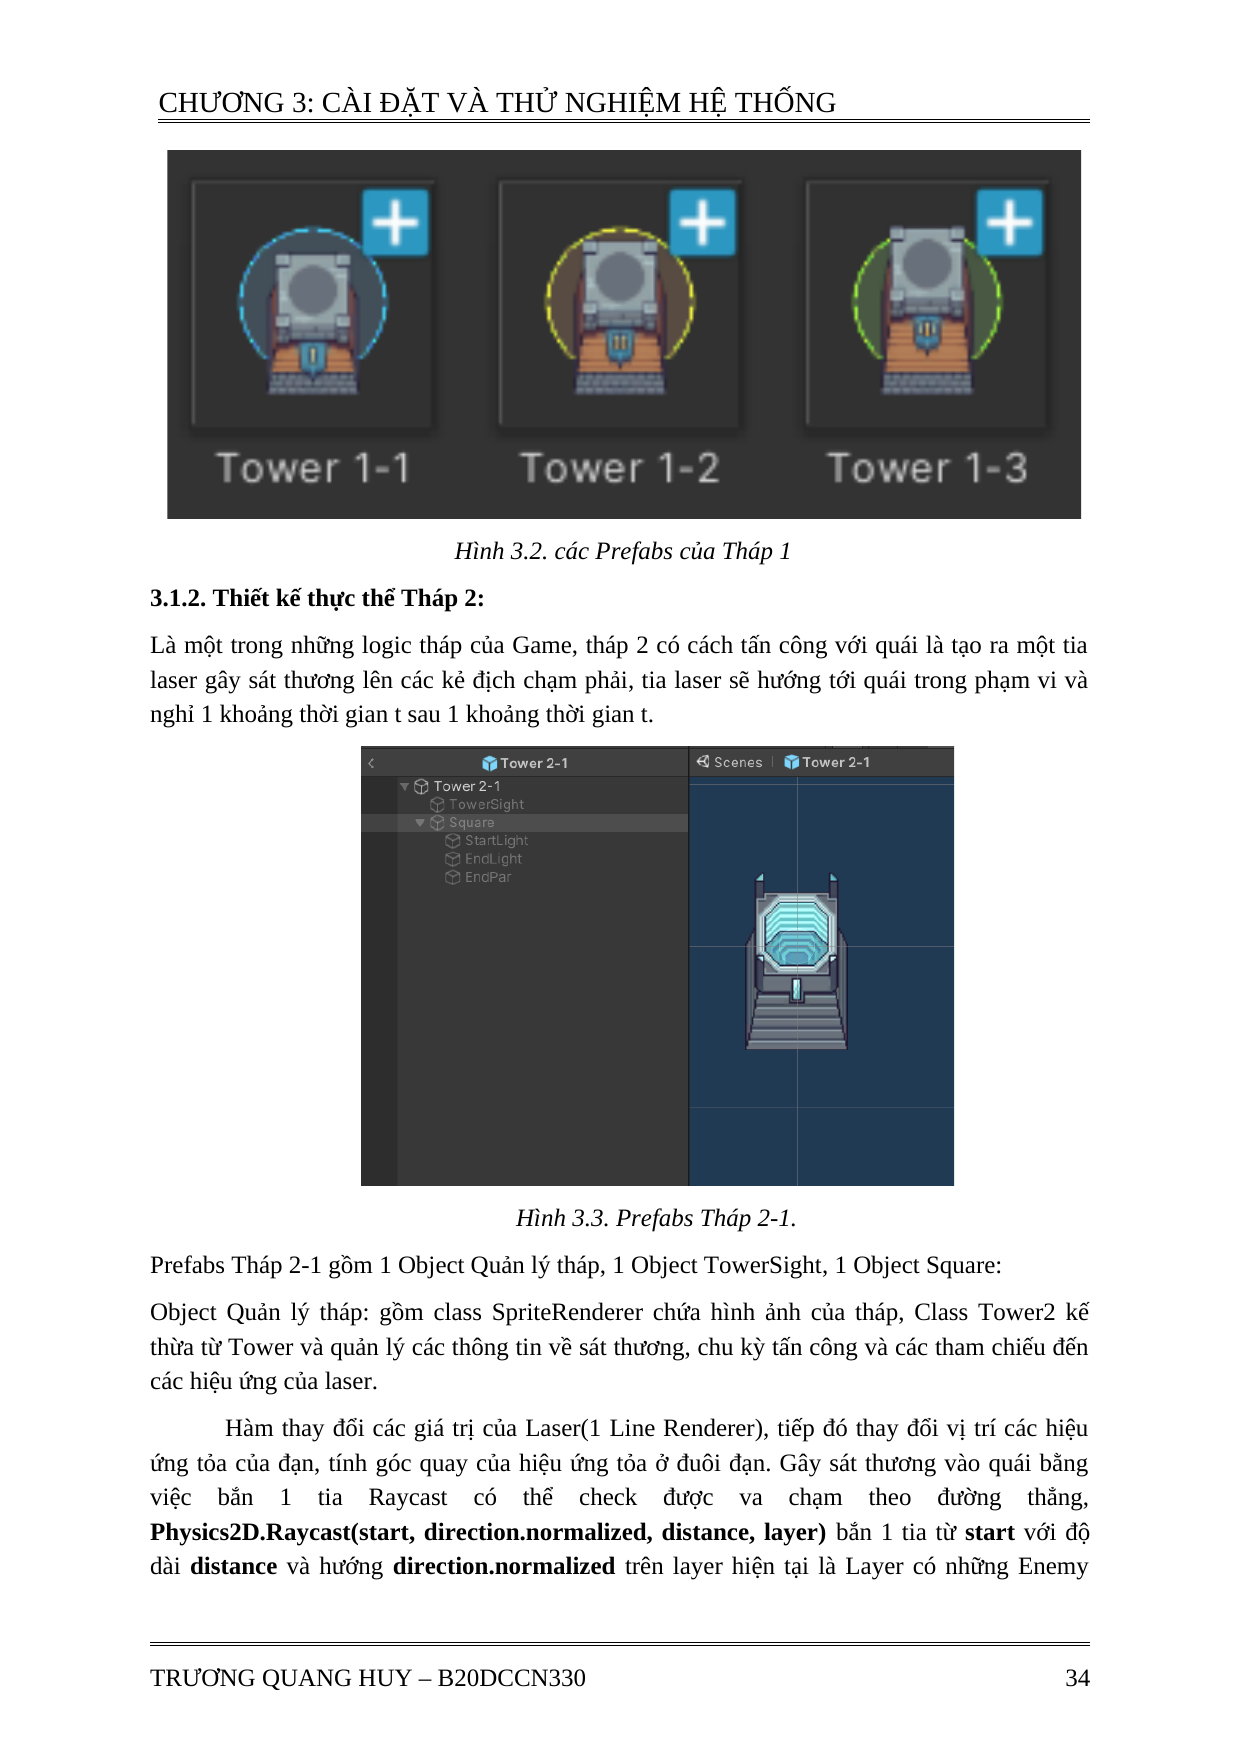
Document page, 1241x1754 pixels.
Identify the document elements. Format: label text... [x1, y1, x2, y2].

subtitle Hình 3.3. Prefabs Tháp 2-1. [150, 1203, 1090, 1232]
text Object Quản lý tháp: gồm class SpriteRenderer chứa hình ảnh của tháp, Class Tower2 kế thừa từ Tower và quản lý các thông tin về sát thương, chu kỳ tấn công và các tham chiếu đến các hiệu ứng của laser. [150, 1297, 1090, 1395]
text Là một trong những logic tháp của Game, tháp 2 có cách tấn công với quái là tạo ra một tia laser gây sát thương lên các kẻ địch chạm phải, tia laser sẽ hướng tới quái trong phạm vi và nghỉ 1 khoảng thời gian t sau 1 khoảng thời gian t. [150, 630, 1090, 728]
picture [167, 150, 1082, 519]
text Prefabs Tháp 2-1 gồm 1 Object Quản lý tháp, 1 Object TowerSight, 1 Object Square: [150, 1250, 1090, 1279]
picture [361, 746, 955, 1186]
subtitle Hình 3.2. các Prefabs của Tháp 1 [158, 536, 1090, 565]
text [150, 1413, 1090, 1580]
subtitle 3.1.2. Thiết kế thực thể Tháp 2: [150, 583, 1090, 612]
